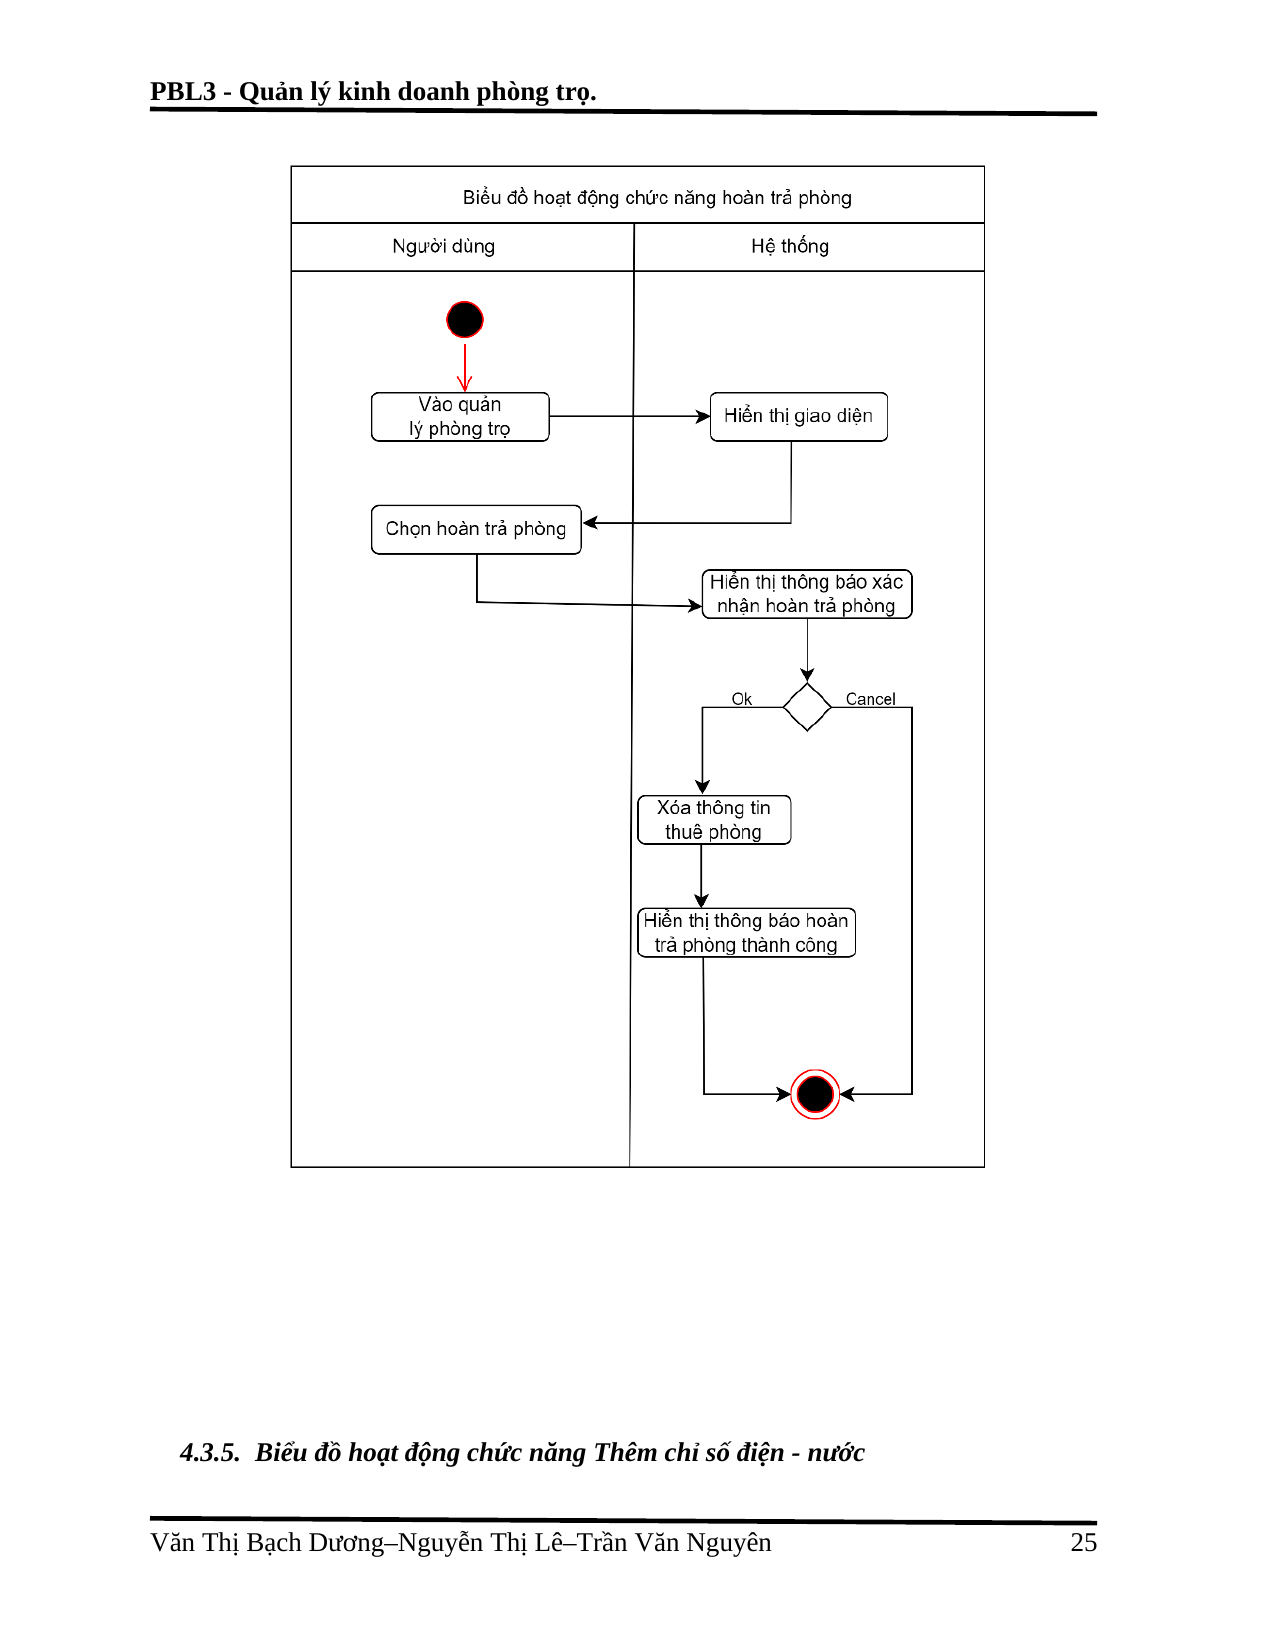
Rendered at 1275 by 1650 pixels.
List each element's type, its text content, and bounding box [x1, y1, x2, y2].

picture [274, 150, 1001, 1185]
list Biểu đồ hoạt động chức năng Thêm chỉ số điện - nước [180, 1436, 1125, 1468]
